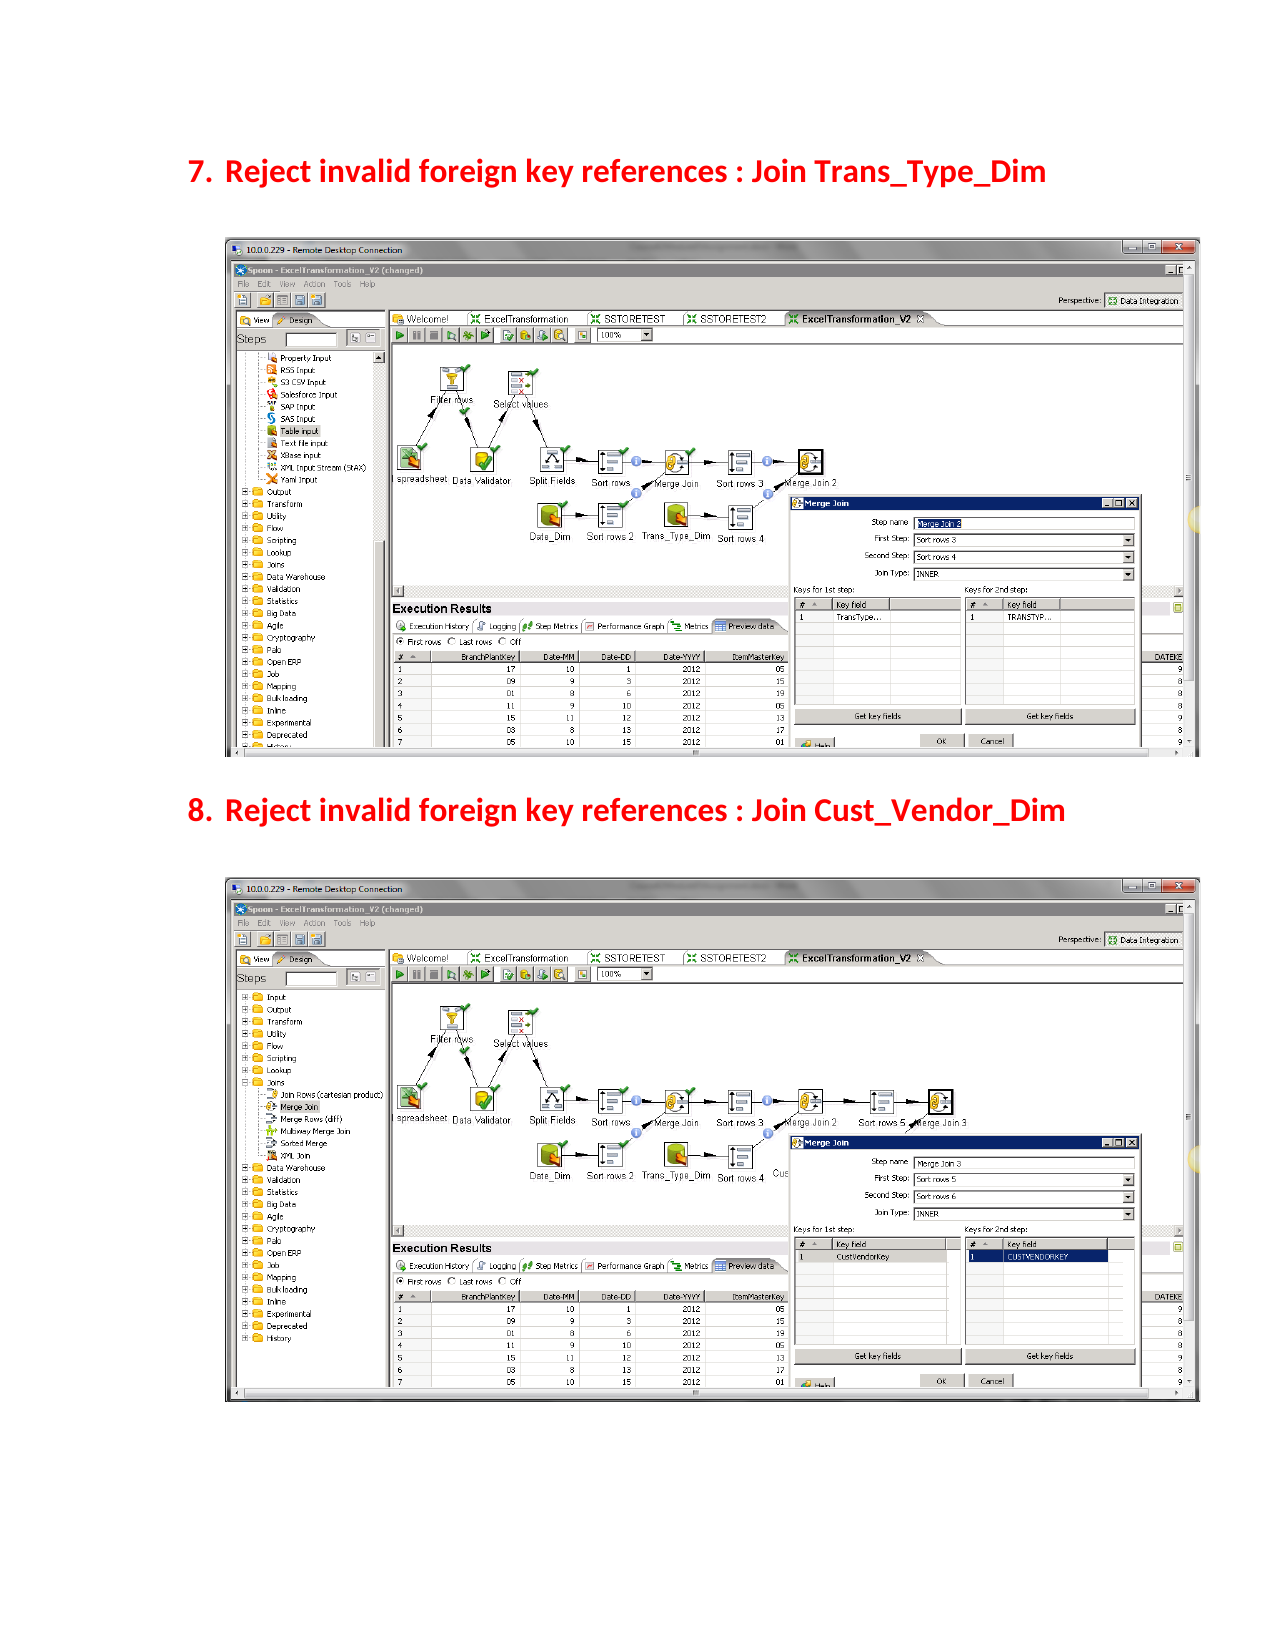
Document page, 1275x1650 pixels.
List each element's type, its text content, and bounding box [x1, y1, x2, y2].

list Reject invalid foreign key references : Join Trans_Type_Dim [187, 150, 1125, 191]
picture [225, 877, 1200, 1402]
picture [225, 237, 1200, 757]
list Reject invalid foreign key references : Join Cust_Vendor_Dim [187, 789, 1125, 830]
